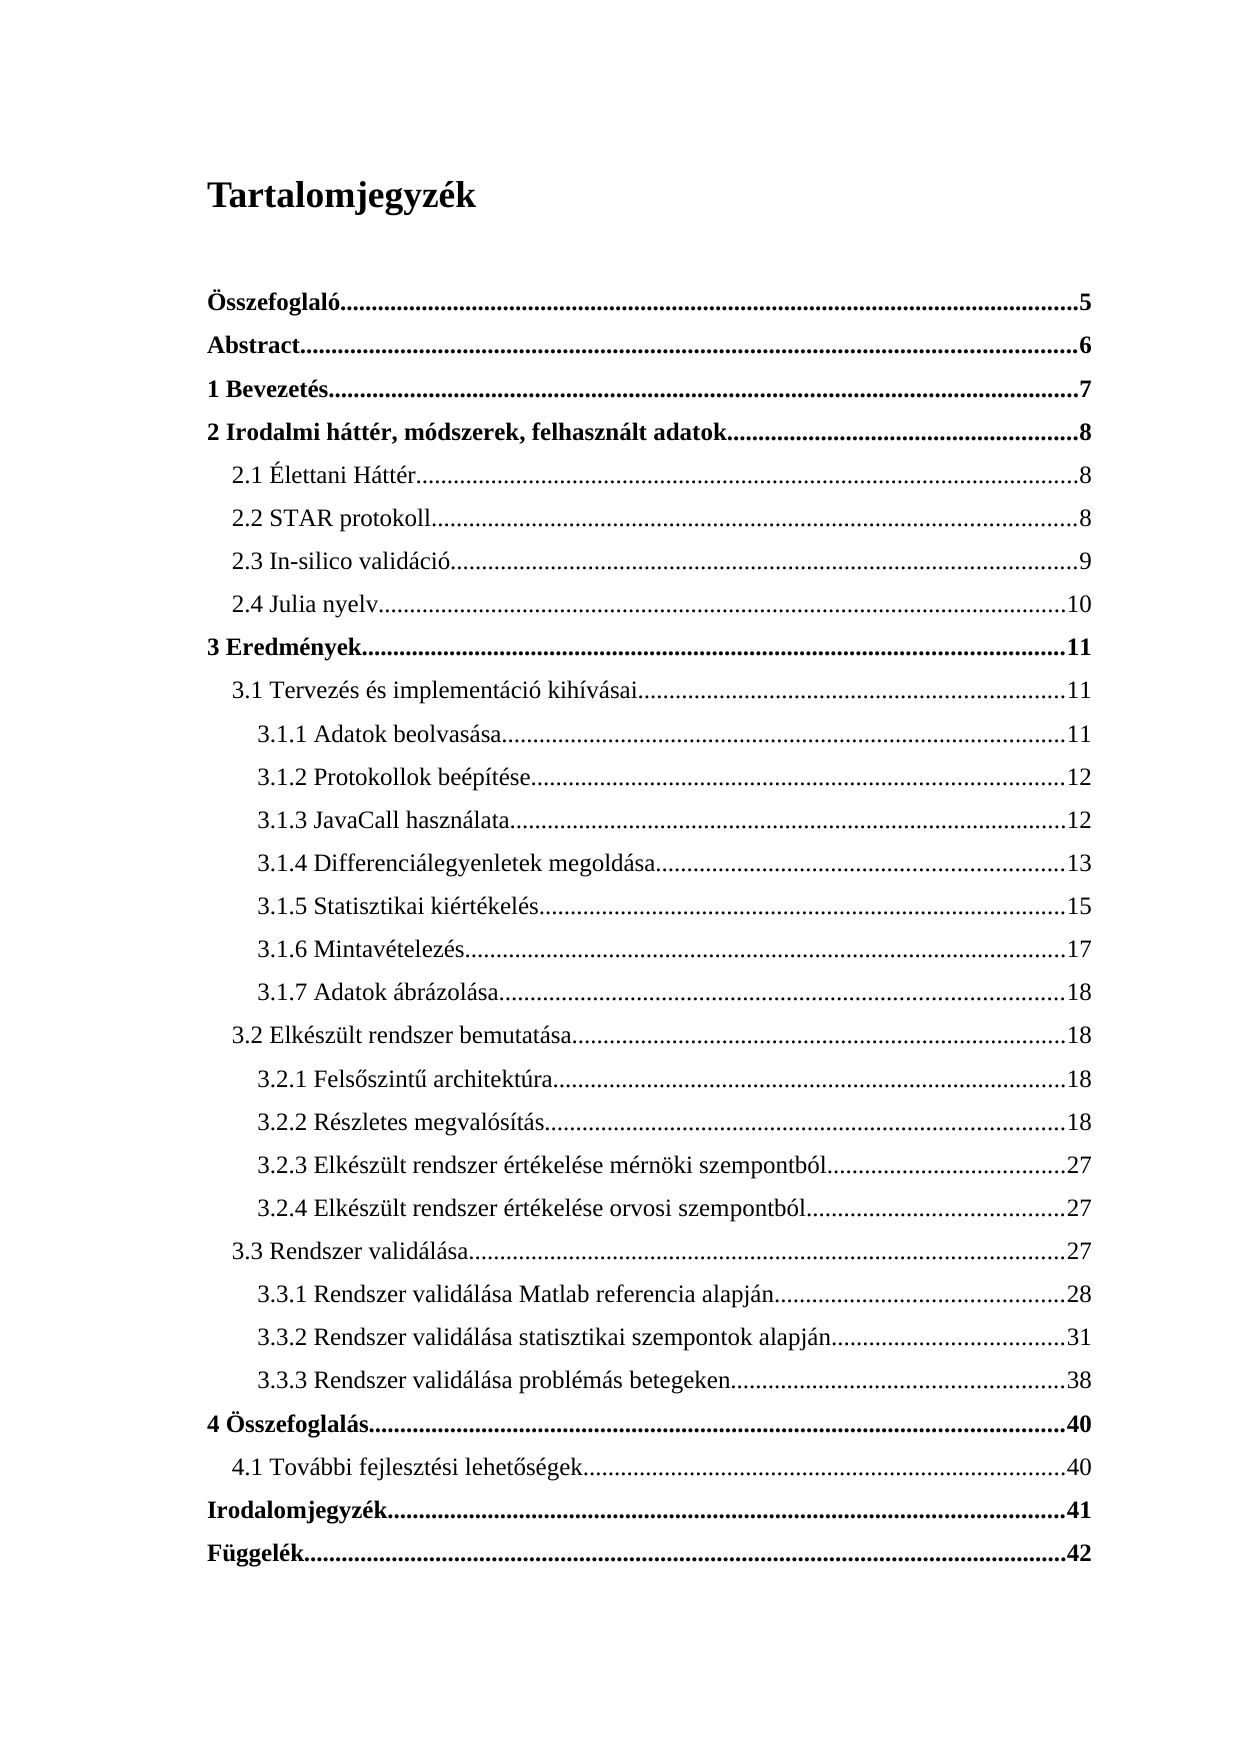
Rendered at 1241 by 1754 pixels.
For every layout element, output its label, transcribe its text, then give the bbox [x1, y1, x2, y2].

text 3.3.1 Rendszer validálása Matlab referencia alapján 28 [257, 1279, 1092, 1308]
text 1 Bevezetés 7 [207, 374, 1092, 402]
text 3.1.2 Protokollok beépítése 12 [257, 762, 1092, 791]
text 3.1.6 Mintavételezés 17 [257, 934, 1092, 963]
text 3.1.7 Adatok ábrázolása 18 [257, 977, 1092, 1006]
text 3.1.5 Statisztikai kiértékelés 15 [257, 891, 1092, 920]
text 2.3 In-silico validáció 9 [232, 546, 1092, 575]
text 3 Eredmények 11 [207, 632, 1092, 661]
text Összefoglaló 5 [207, 287, 1092, 316]
text Abstract 6 [207, 331, 1092, 359]
text 3.2 Elkészült rendszer bemutatása 18 [232, 1021, 1092, 1049]
text 3.2.2 Részletes megvalósítás 18 [257, 1107, 1092, 1136]
text 3.1.4 Differenciálegyenletek megoldása 13 [257, 848, 1092, 877]
text Függelék 42 [207, 1538, 1092, 1567]
text 3.2.4 Elkészült rendszer értékelése orvosi szempontból 27 [257, 1193, 1092, 1222]
text 3.1.3 JavaCall használata 12 [257, 805, 1092, 834]
text Irodalomjegyzék 41 [207, 1495, 1092, 1524]
text 3.3 Rendszer validálása 27 [232, 1236, 1092, 1265]
text 3.1.1 Adatok beolvasása 11 [257, 719, 1092, 747]
text 3.2.3 Elkészült rendszer értékelése mérnöki szempontból 27 [257, 1150, 1092, 1179]
text 2.4 Julia nyelv 10 [232, 589, 1092, 618]
text 3.1 Tervezés és implementáció kihívásai 11 [232, 676, 1092, 704]
text 2.2 STAR protokoll 8 [232, 503, 1092, 532]
text 3.3.3 Rendszer validálása problémás betegeken 38 [257, 1366, 1092, 1394]
text 2.1 Élettani Háttér 8 [232, 460, 1092, 489]
text 2 Irodalmi háttér, módszerek, felhasznált adatok 8 [207, 417, 1092, 446]
text 4 Összefoglalás 40 [207, 1409, 1092, 1437]
text 4.1 További fejlesztési lehetőségek 40 [232, 1452, 1092, 1481]
text 3.3.2 Rendszer validálása statisztikai szempontok alapján 31 [257, 1322, 1092, 1351]
text Tartalomjegyzék [207, 173, 1092, 216]
text 3.2.1 Felsőszintű architektúra 18 [257, 1064, 1092, 1092]
